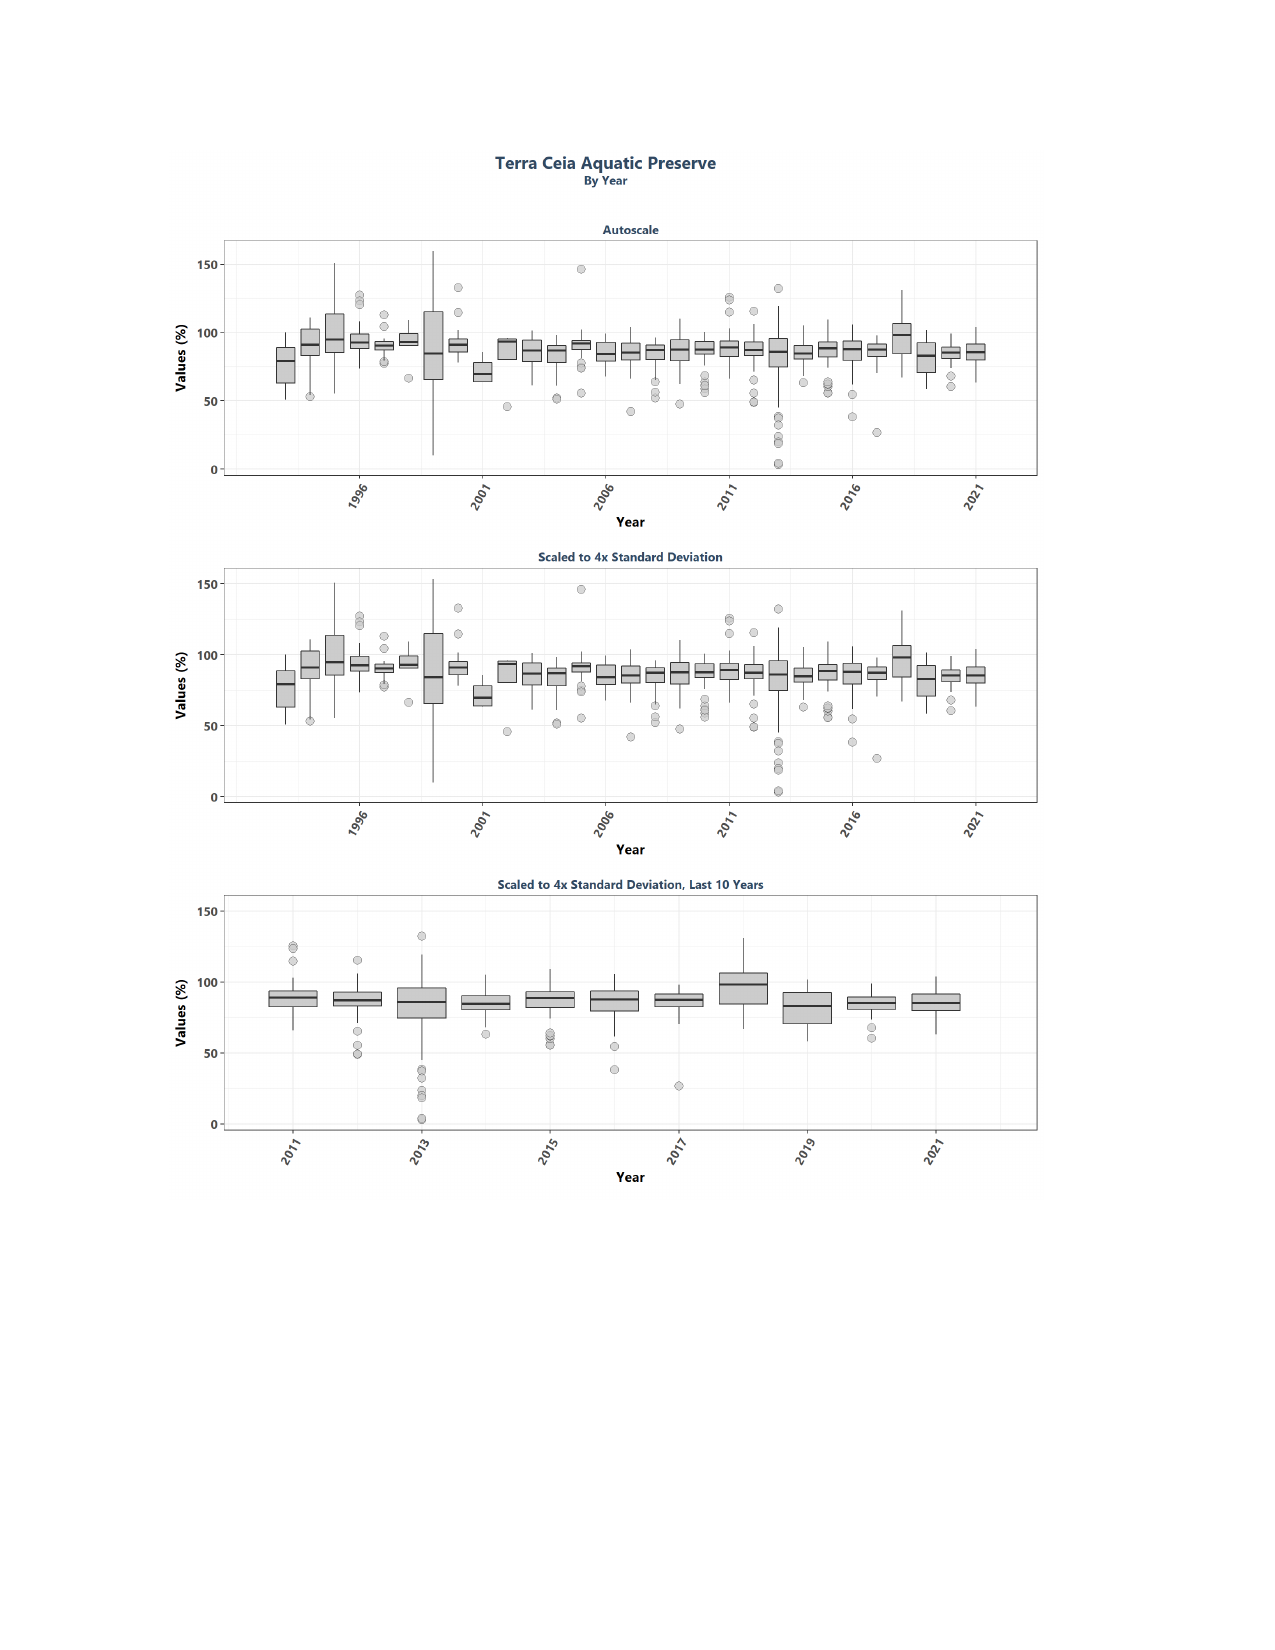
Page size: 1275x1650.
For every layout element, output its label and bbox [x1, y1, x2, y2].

picture [168, 150, 1044, 1200]
